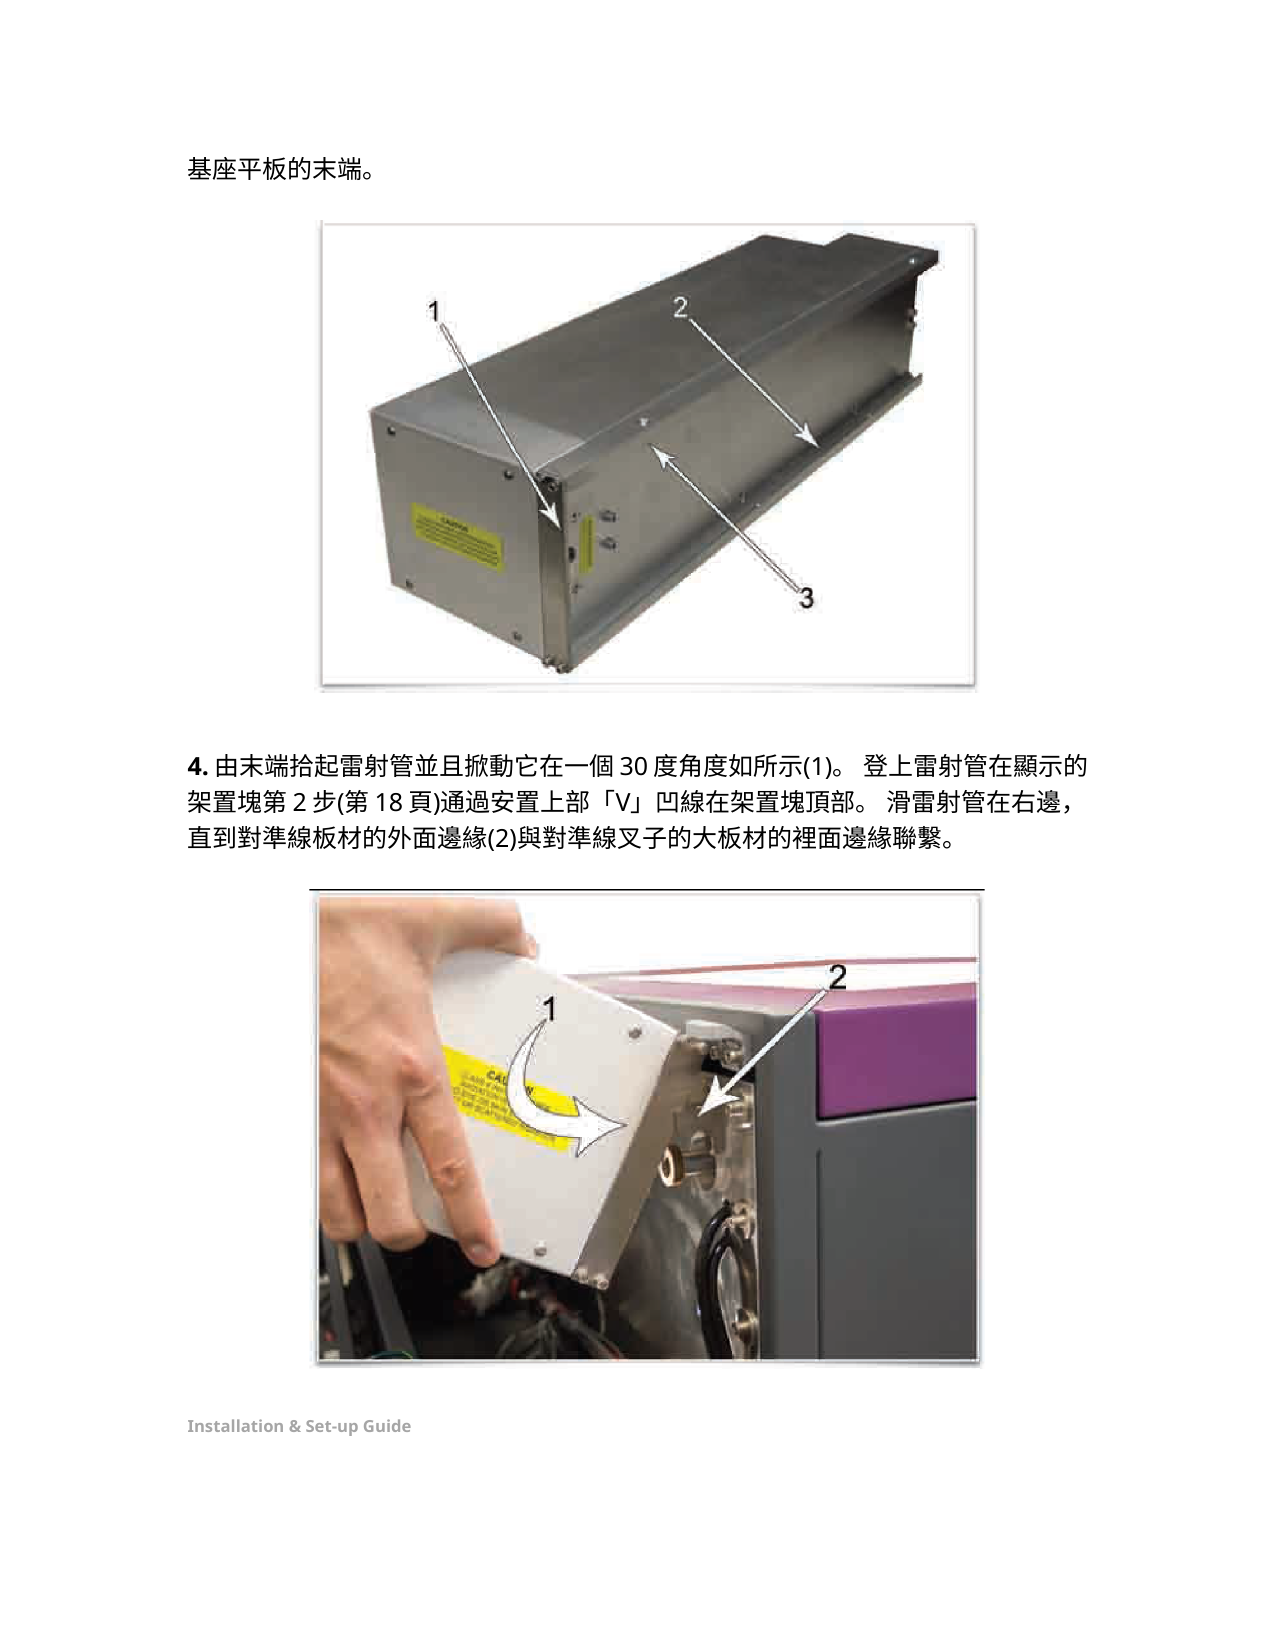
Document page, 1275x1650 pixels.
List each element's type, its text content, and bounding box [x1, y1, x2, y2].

picture [309, 889, 985, 1369]
text Installation & Set-up Guide [187, 1414, 1106, 1437]
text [187, 150, 1106, 186]
text 4. 由末端拾起雷射管並且掀動它在一個30度角度如所示(1)。 登上雷射管在顯示的架置塊第2步(第18頁)通過安置上部「V」凹線在架置塊頂部。 滑雷射管在右邊，直到對準線板材的外面邊緣(2)與對準線叉子的大板材的裡面邊緣聯繫。 [187, 746, 1106, 855]
picture [314, 220, 980, 693]
